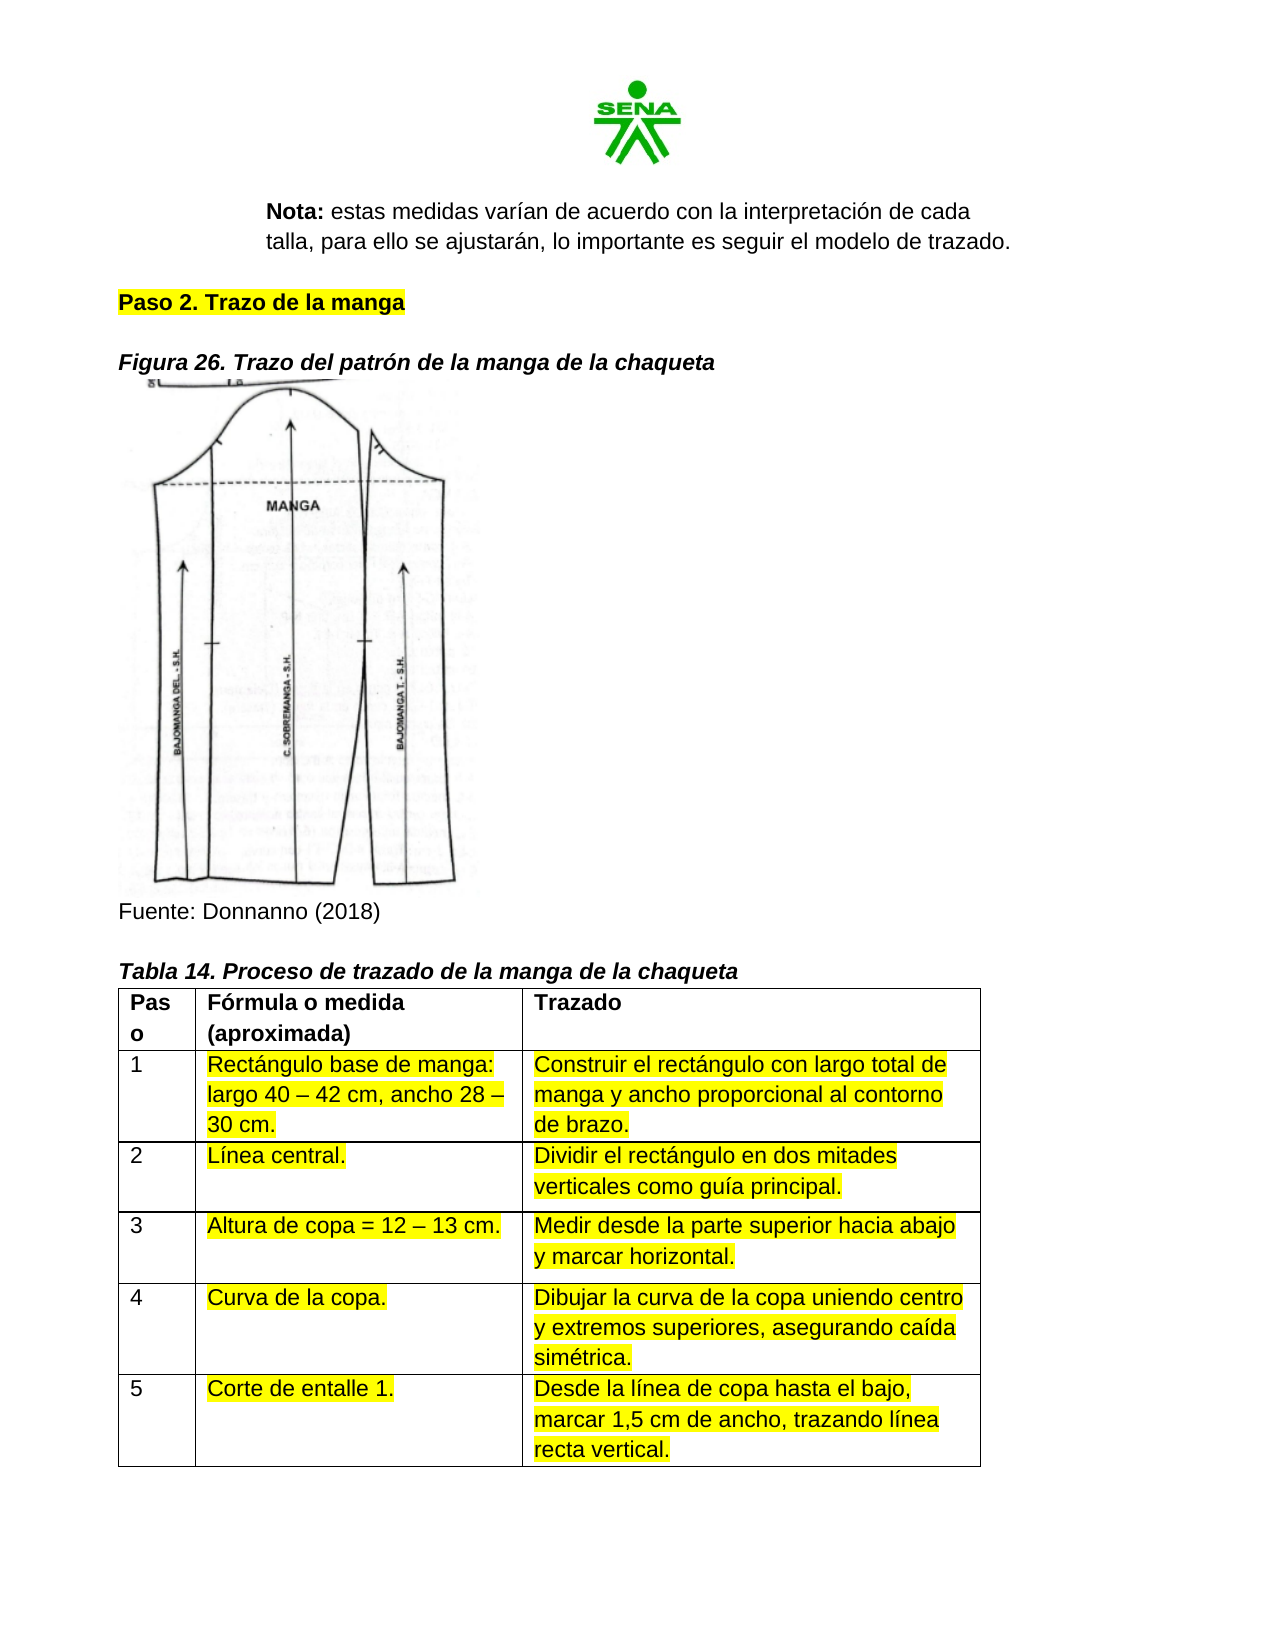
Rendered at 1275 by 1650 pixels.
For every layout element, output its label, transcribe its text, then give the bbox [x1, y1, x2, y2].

table_cell 2 [119, 1143, 195, 1211]
picture [588, 75, 687, 172]
table_cell 3 [119, 1213, 195, 1283]
table_cell Curva de la copa. [196, 1284, 522, 1374]
text Paso 2. Trazo de la manga [118, 288, 1157, 315]
table_cell Corte de entalle 1. [196, 1375, 522, 1466]
picture [118, 379, 481, 898]
table_cell Dividir el rectángulo en dos mitades verticales como guía principal. [523, 1143, 980, 1211]
table_cell Línea central. [196, 1143, 522, 1211]
text Fuente: Donnanno (2018) [118, 898, 1157, 924]
table_cell 5 [119, 1375, 195, 1466]
table_cell Dibujar la curva de la copa uniendo centro y extremos superiores, asegurando caída simétrica. [523, 1284, 980, 1374]
table_cell 4 [119, 1284, 195, 1374]
text Tabla 14. Proceso de trazado de la manga de la chaqueta [118, 958, 1157, 984]
table_header Trazado [523, 989, 980, 1050]
table_cell Desde la línea de copa hasta el bajo, marcar 1,5 cm de ancho, trazando línea recta vertical. [523, 1375, 980, 1466]
text Figura 26. Trazo del patrón de la manga de la chaqueta [118, 349, 1157, 375]
table_cell Altura de copa = 12 – 13 cm. [196, 1213, 522, 1283]
table_cell Rectángulo base de manga: largo 40 – 42 cm, ancho 28 – 30 cm. [196, 1051, 522, 1141]
text Nota: estas medidas varían de acuerdo con la interpretación de cada talla, para ello se ajustarán, lo importante es seguir el modelo de trazado. [266, 198, 1019, 254]
table_cell Medir desde la parte superior hacia abajo y marcar horizontal. [523, 1213, 980, 1283]
table_header Fórmula o medida (aproximada) [196, 989, 522, 1050]
table_header Paso [119, 989, 195, 1050]
table_cell 1 [119, 1051, 195, 1141]
table_cell Construir el rectángulo con largo total de manga y ancho proporcional al contorno de brazo. [523, 1051, 980, 1141]
